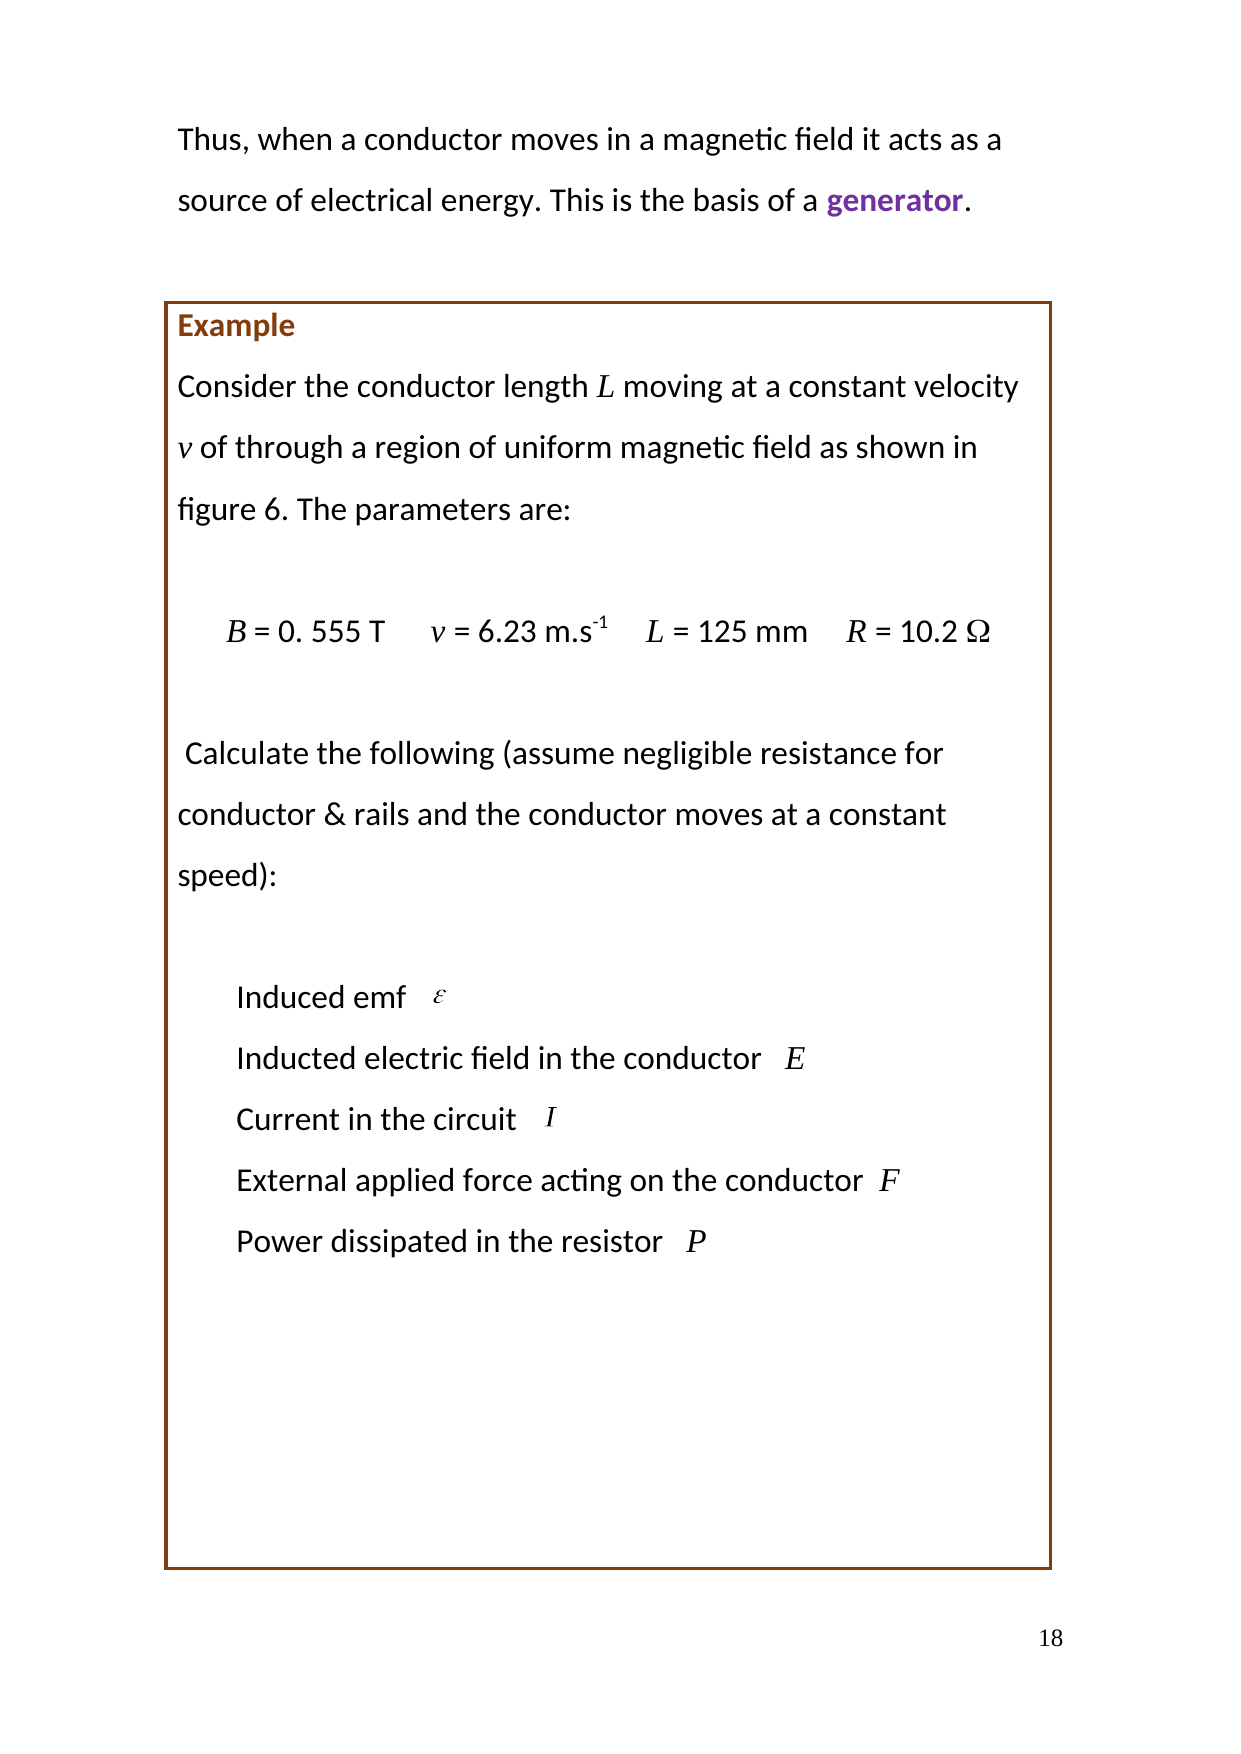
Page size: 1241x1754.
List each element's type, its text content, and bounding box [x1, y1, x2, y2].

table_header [168, 304, 1049, 1567]
text Thus, when a conductor moves in a magnetic field it acts as a source of electrical energy. This is the basis of a generator. [177, 118, 1063, 220]
